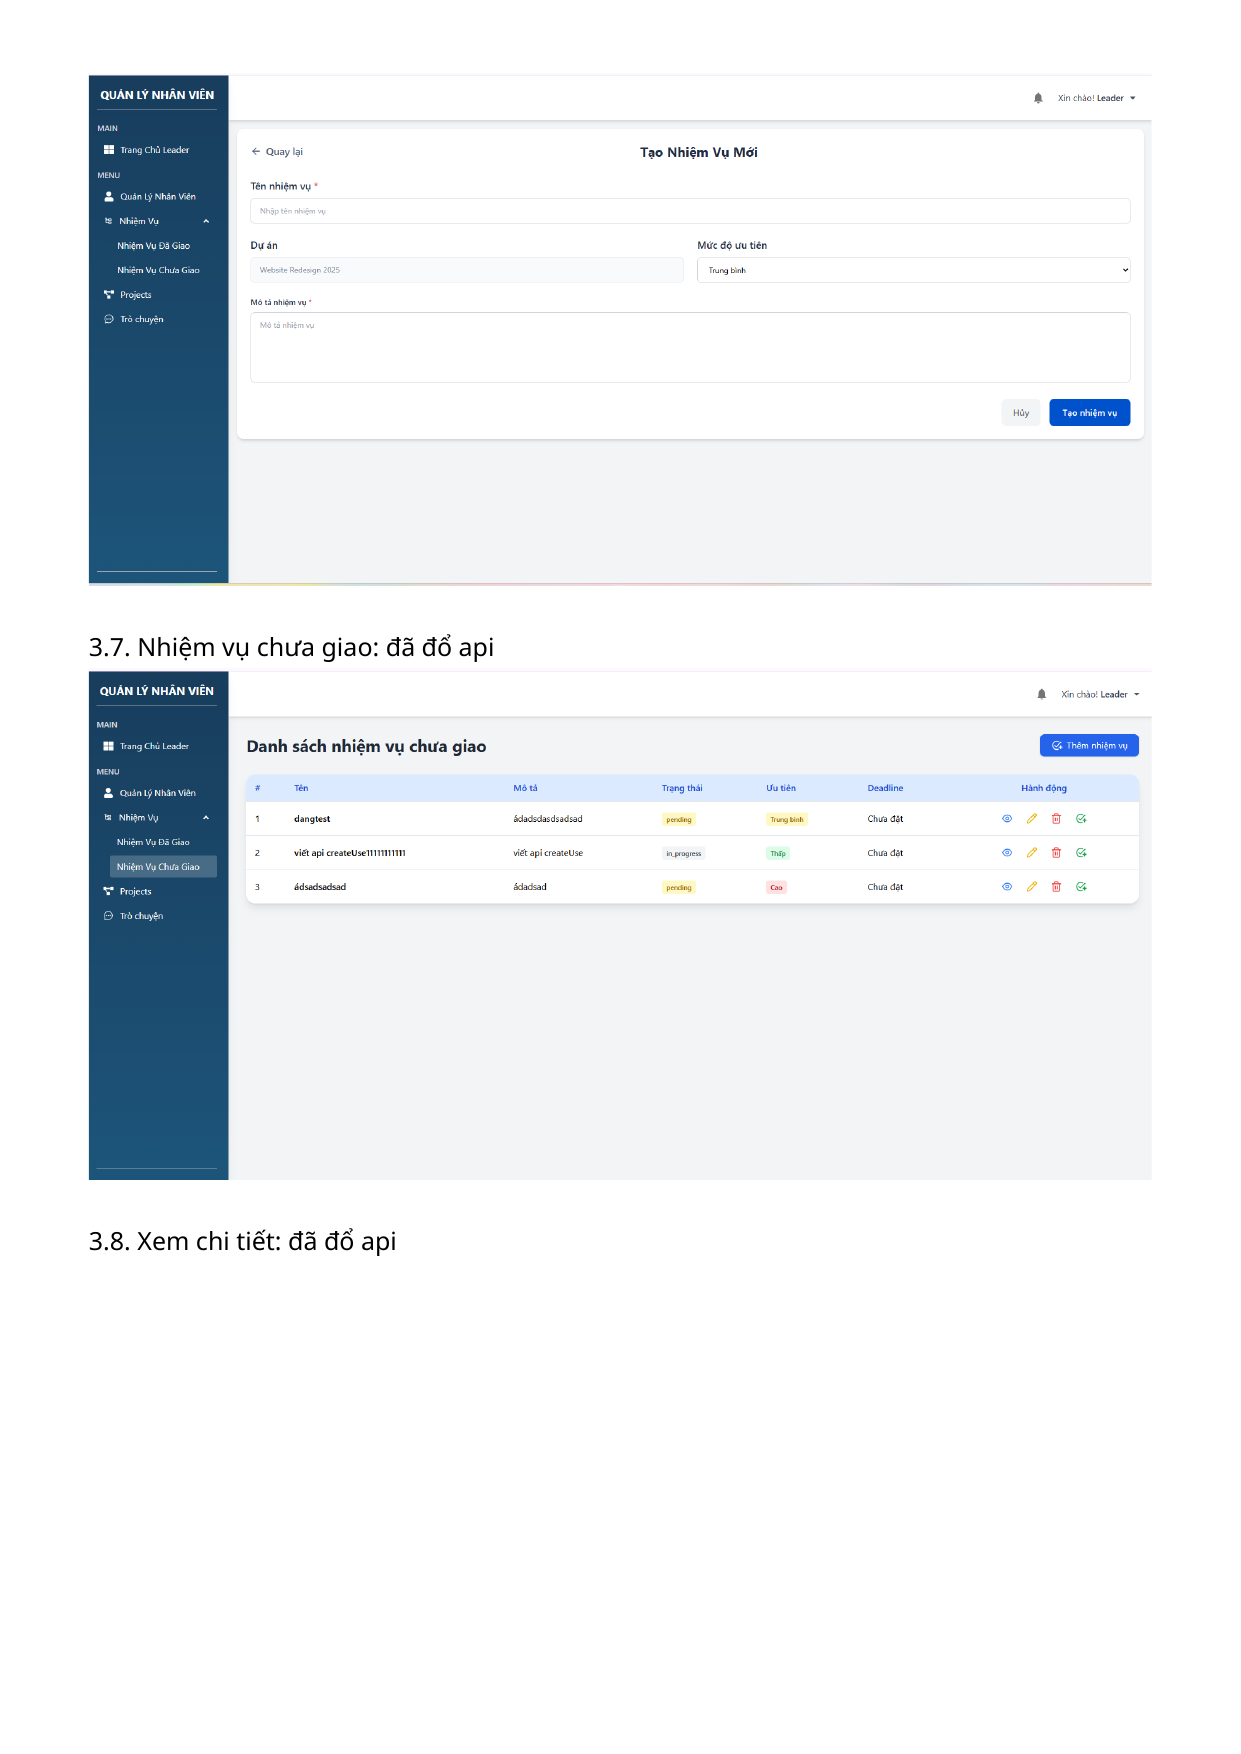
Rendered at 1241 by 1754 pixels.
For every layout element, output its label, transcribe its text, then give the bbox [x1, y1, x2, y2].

picture [88, 73, 1152, 586]
text 3.7. Nhiệm vụ chưa giao: đã đổ api [89, 629, 1152, 663]
picture [88, 668, 1152, 1180]
text 3.8. Xem chi tiết: đã đổ api [89, 1224, 1152, 1258]
